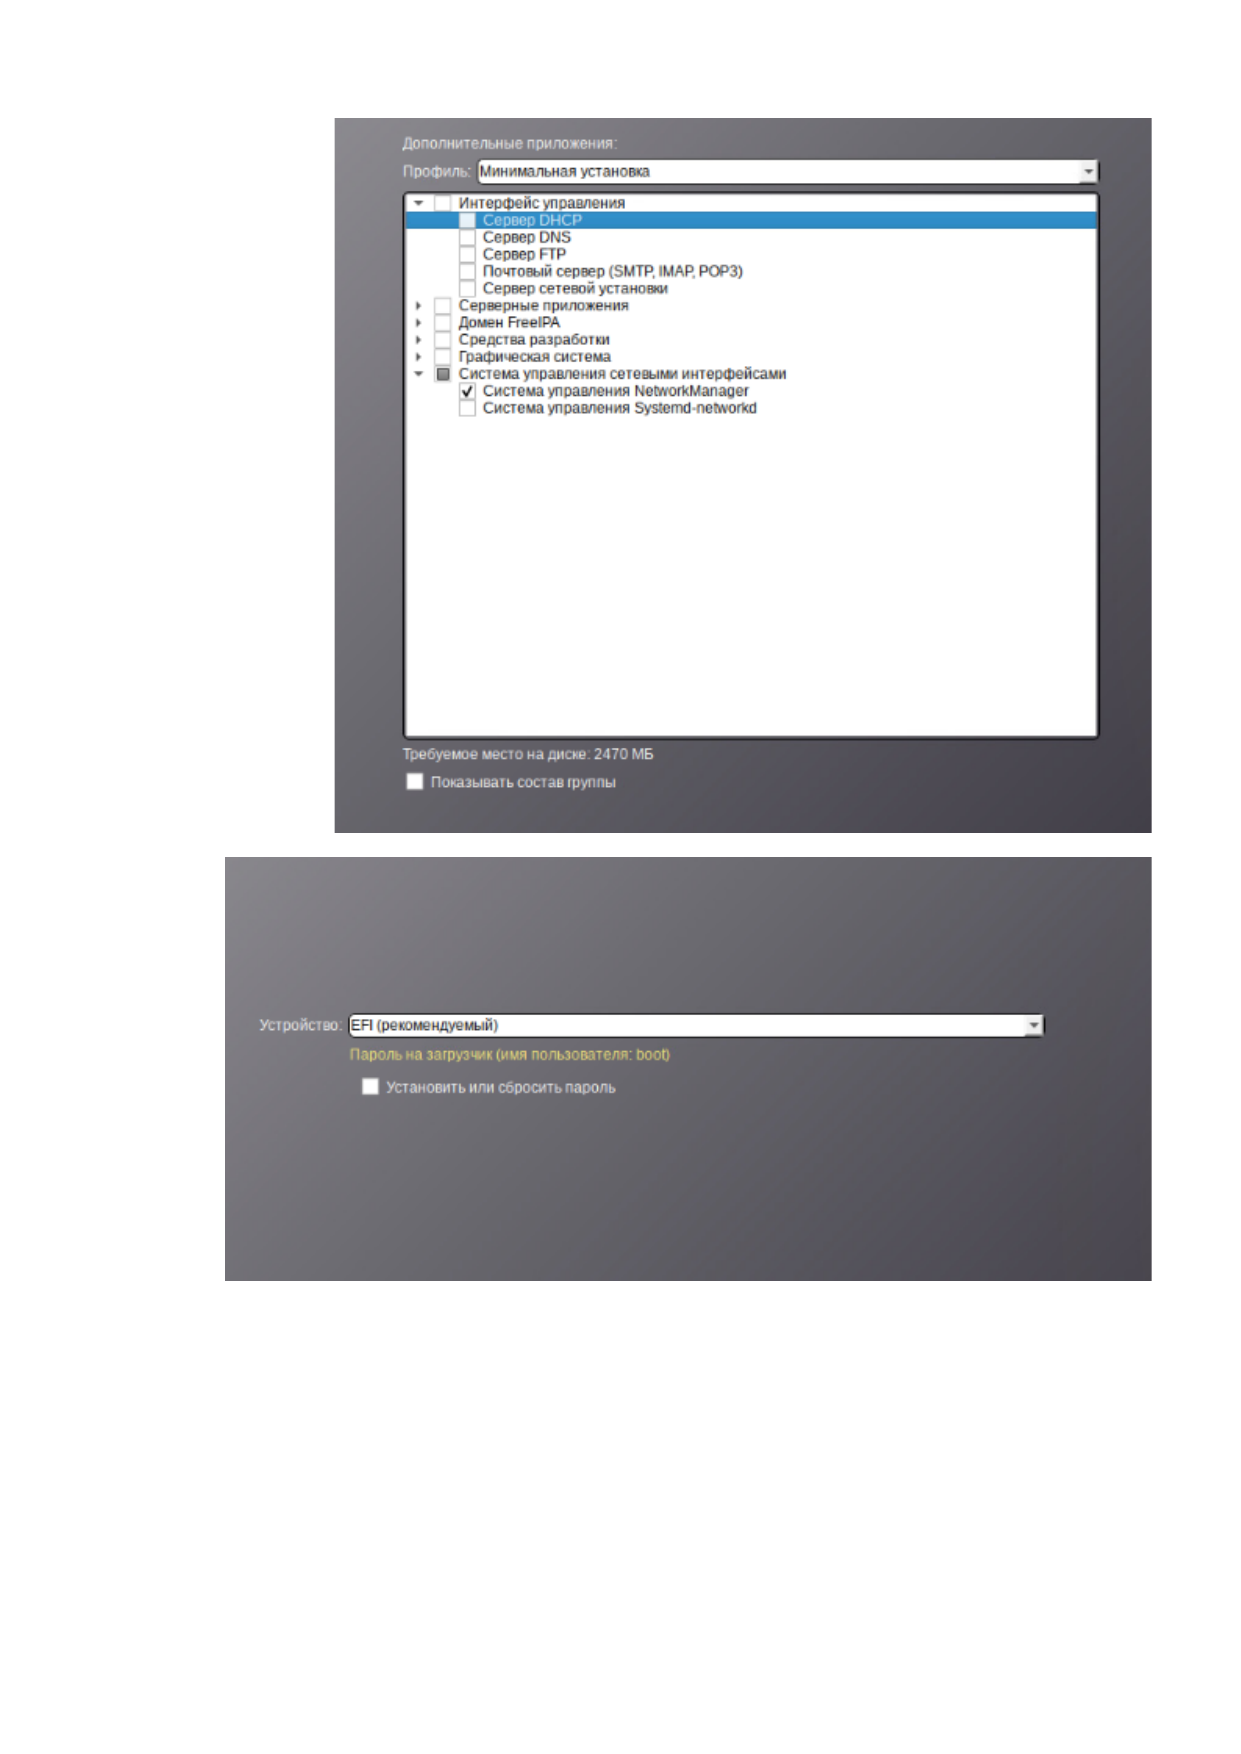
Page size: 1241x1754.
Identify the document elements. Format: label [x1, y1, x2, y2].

picture [225, 857, 1152, 1281]
picture [334, 118, 1152, 833]
